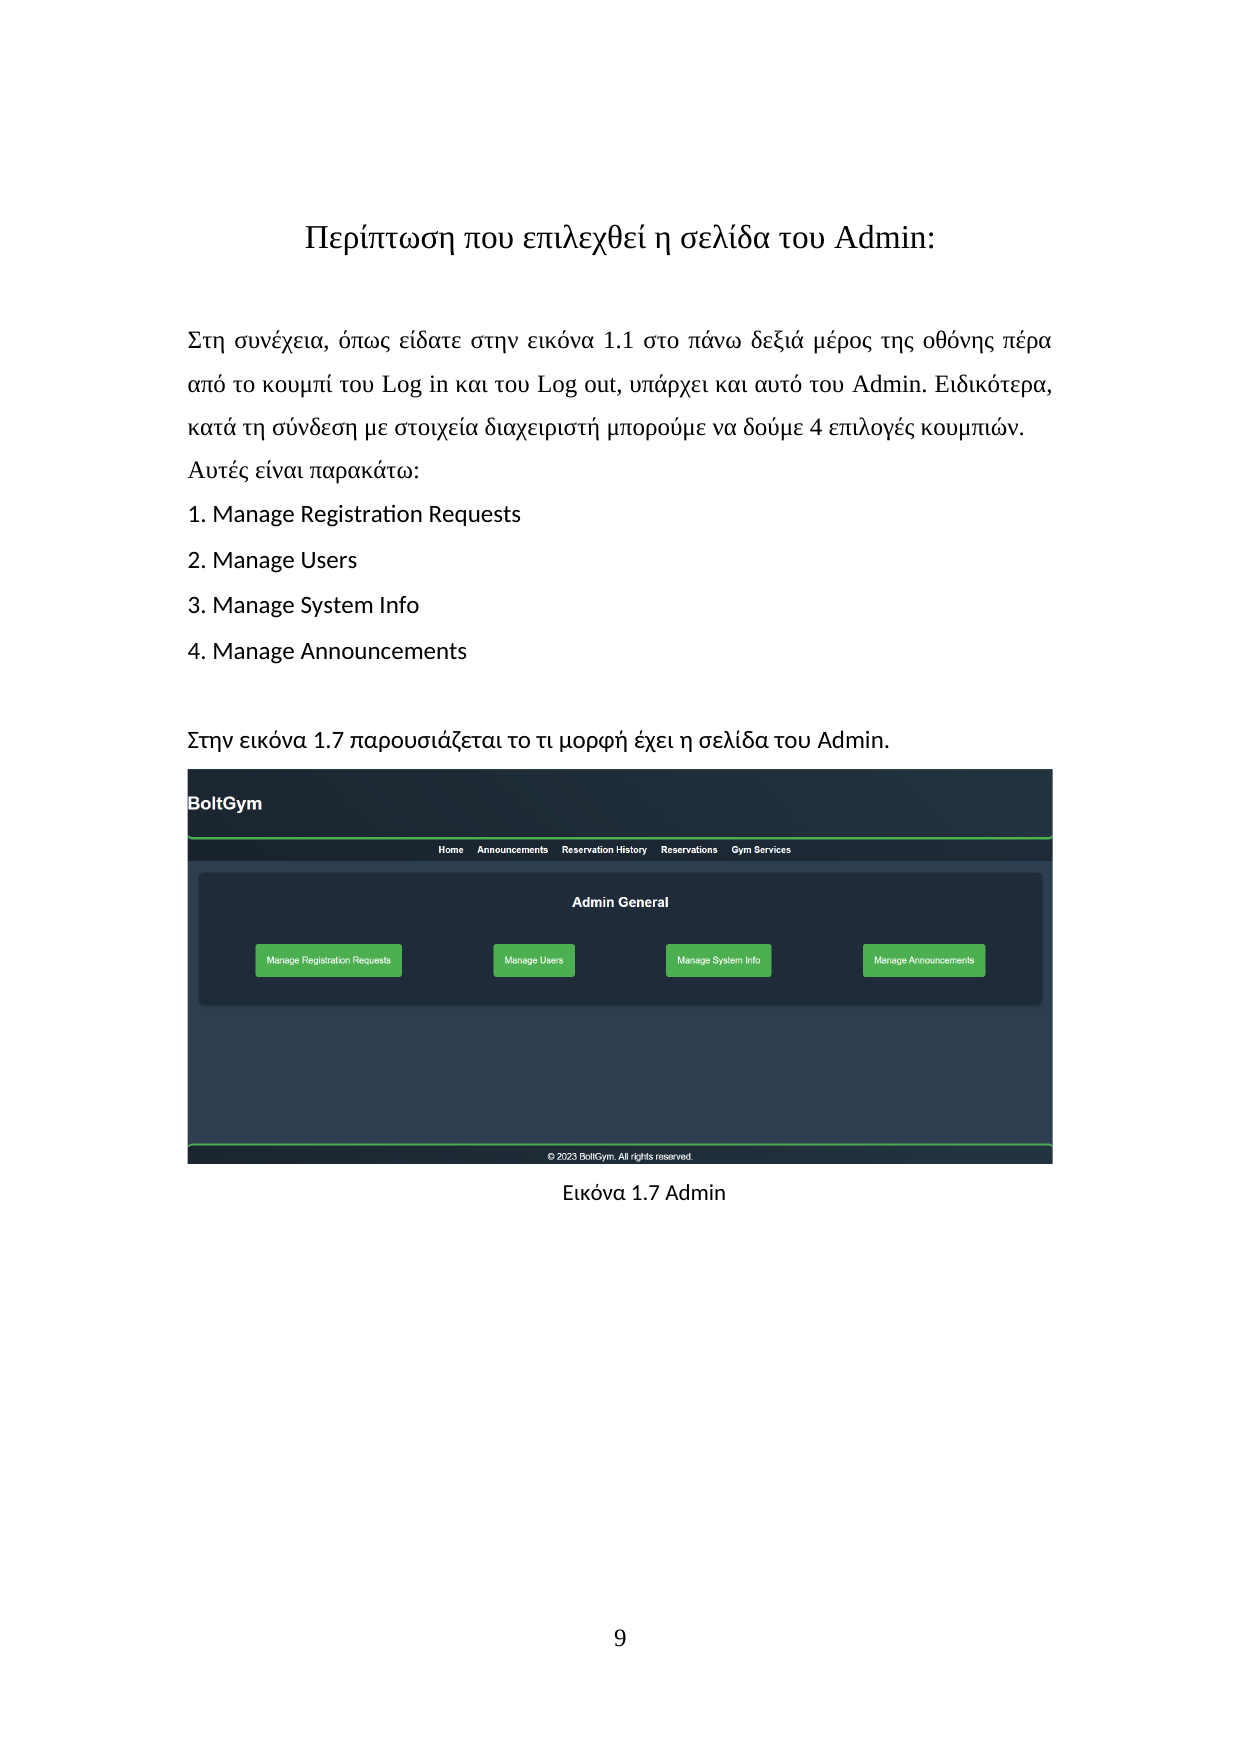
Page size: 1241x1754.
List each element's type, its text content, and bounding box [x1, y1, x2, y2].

picture [187, 769, 1053, 1164]
text Εικόνα 1.7 Admin [187, 1178, 1053, 1206]
text 4. Manage Announcements [187, 635, 1053, 666]
text 3. Manage System Info [187, 589, 1053, 620]
text Στη συνέχεια, όπως είδατε στην εικόνα 1.1 στο πάνω δεξιά μέρος της οθόνης πέρα από το κουμπί του Log in και του Log out, υπάρχει και αυτό του Admin. Ειδικότερα, κατά τη σύνδεση με στοιχεία διαχειριστή μπορούμε να δούμε 4 επιλογές κουμπιών. [187, 326, 1053, 441]
text 1. Manage Registration Requests [187, 498, 1053, 528]
text Στην εικόνα 1.7 παρουσιάζεται το τι μορφή έχει η σελίδα του Admin. [187, 724, 1053, 754]
text 2. Manage Users [187, 544, 1053, 574]
subtitle Περίπτωση που επιλεχθεί η σελίδα του Admin: [187, 217, 1053, 255]
text Αυτές είναι παρακάτω: [187, 455, 1053, 484]
